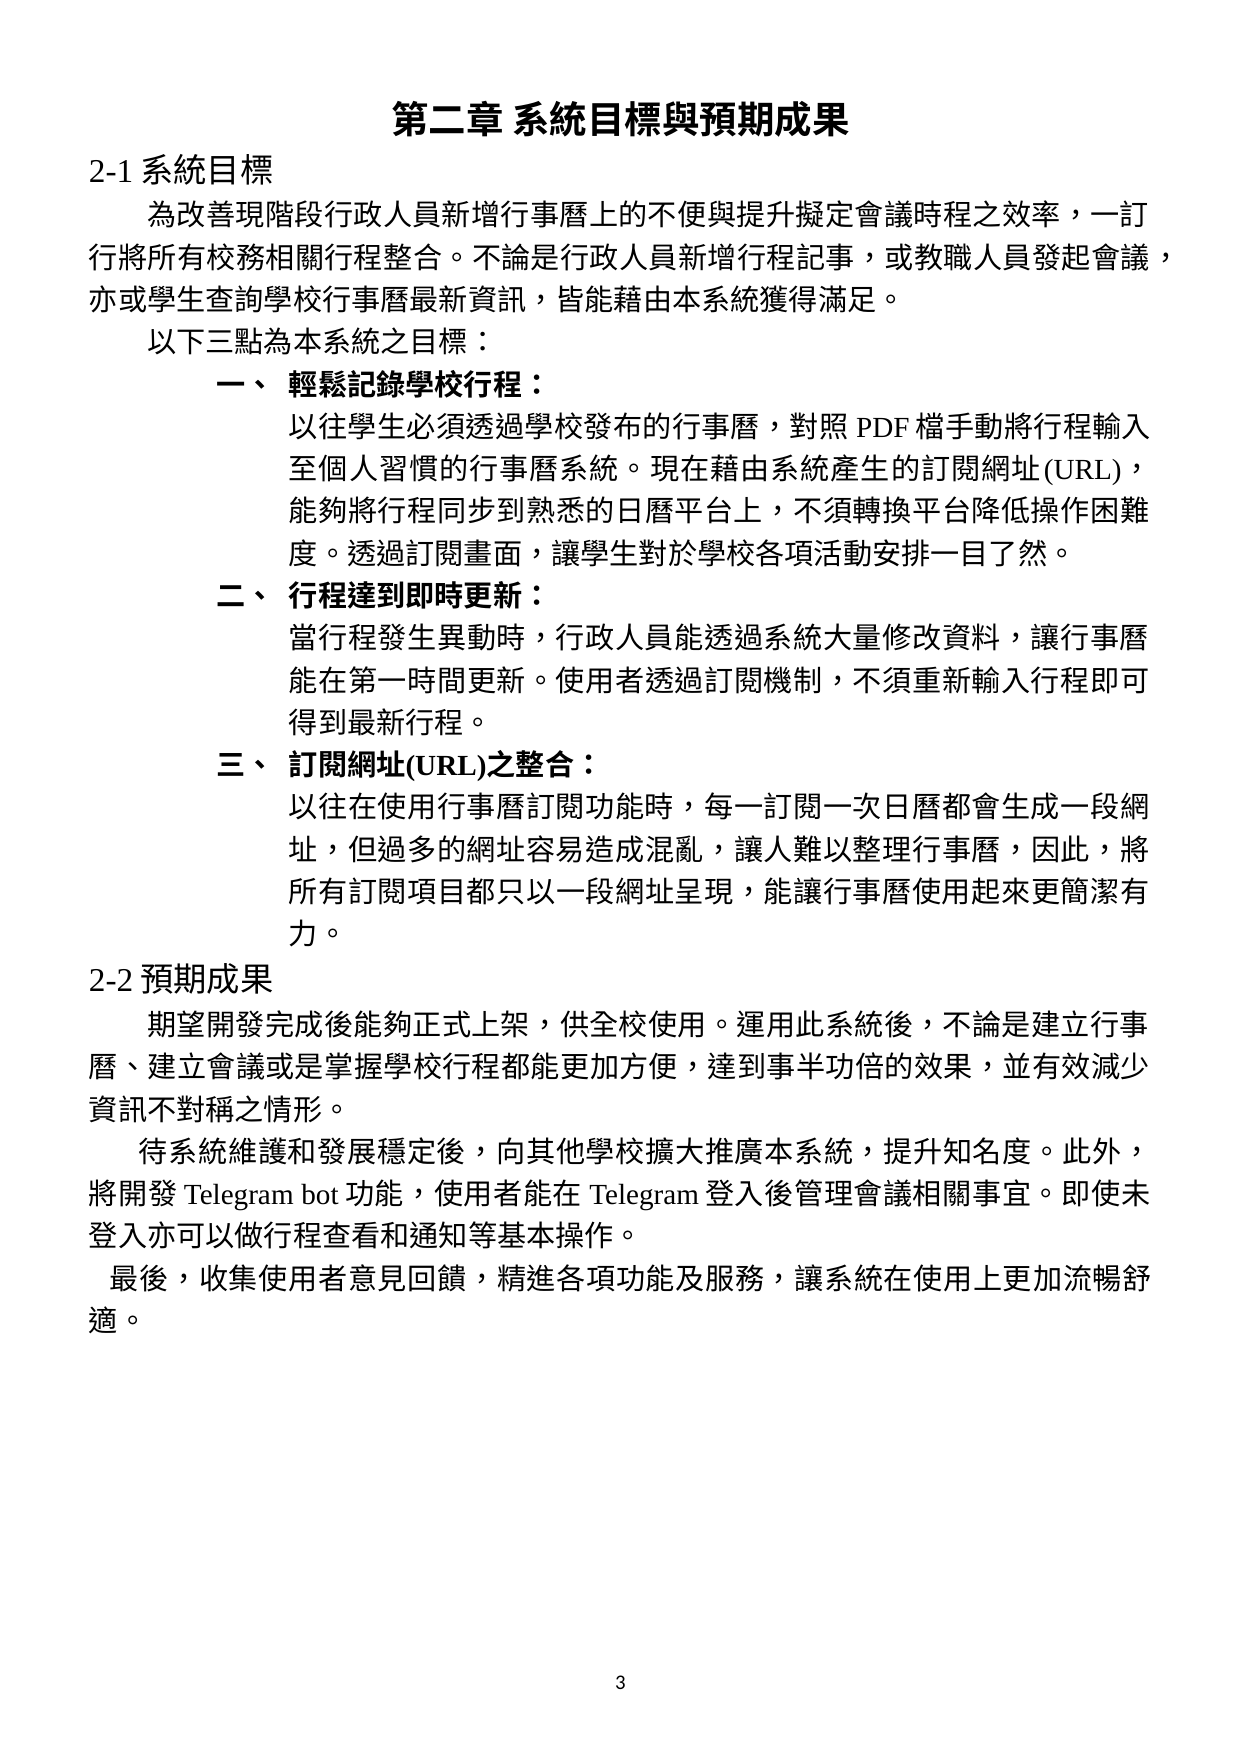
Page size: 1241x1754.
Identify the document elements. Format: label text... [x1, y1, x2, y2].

text 為改善現階段行政人員新增行事曆上的不便與提升擬定會議時程之效率，一訂行將所有校務相關行程整合。不論是行政人員新增行程記事，或教職人員發起會議，亦或學生查詢學校行事曆最新資訊，皆能藉由本系統獲得滿足。 [89, 192, 1152, 319]
text 待系統維護和發展穩定後，向其他學校擴大推廣本系統，提升知名度。此外，將開發Telegram bot功能，使用者能在Telegram登入後管理會議相關事宜。即使未登入亦可以做行程查看和通知等基本操作。 [89, 1128, 1152, 1255]
list 行程達到即時更新： [216, 573, 1152, 615]
text 當行程發生異動時，行政人員能透過系統大量修改資料，讓行事曆能在第一時間更新。使用者透過訂閱機制，不須重新輸入行程即可得到最新行程。 [289, 615, 1152, 742]
text 期望開發完成後能夠正式上架，供全校使用。運用此系統後，不論是建立行事曆、建立會議或是掌握學校行程都能更加方便，達到事半功倍的效果，並有效減少資訊不對稱之情形。 [89, 1001, 1152, 1128]
list 訂閱網址(URL)之整合： [216, 742, 1152, 784]
text 第二章 系統目標與預期成果 [89, 89, 1152, 144]
text 2-1系統目標 [89, 144, 1152, 192]
list 輕鬆記錄學校行程： [216, 361, 1152, 403]
text 以往學生必須透過學校發布的行事曆，對照PDF檔手動將行程輸入至個人習慣的行事曆系統。現在藉由系統產生的訂閱網址(URL)，能夠將行程同步到熟悉的日曆平台上，不須轉換平台降低操作困難度。透過訂閱畫面，讓學生對於學校各項活動安排一目了然。 [289, 403, 1152, 573]
text 以下三點為本系統之目標： [89, 319, 1152, 361]
text 2-2預期成果 [89, 953, 1152, 1001]
text 以往在使用行事曆訂閱功能時，每一訂閱一次日曆都會生成一段網址，但過多的網址容易造成混亂，讓人難以整理行事曆，因此，將所有訂閱項目都只以一段網址呈現，能讓行事曆使用起來更簡潔有力。 [289, 784, 1152, 953]
text 最後，收集使用者意見回饋，精進各項功能及服務，讓系統在使用上更加流暢舒適。 [89, 1255, 1152, 1340]
